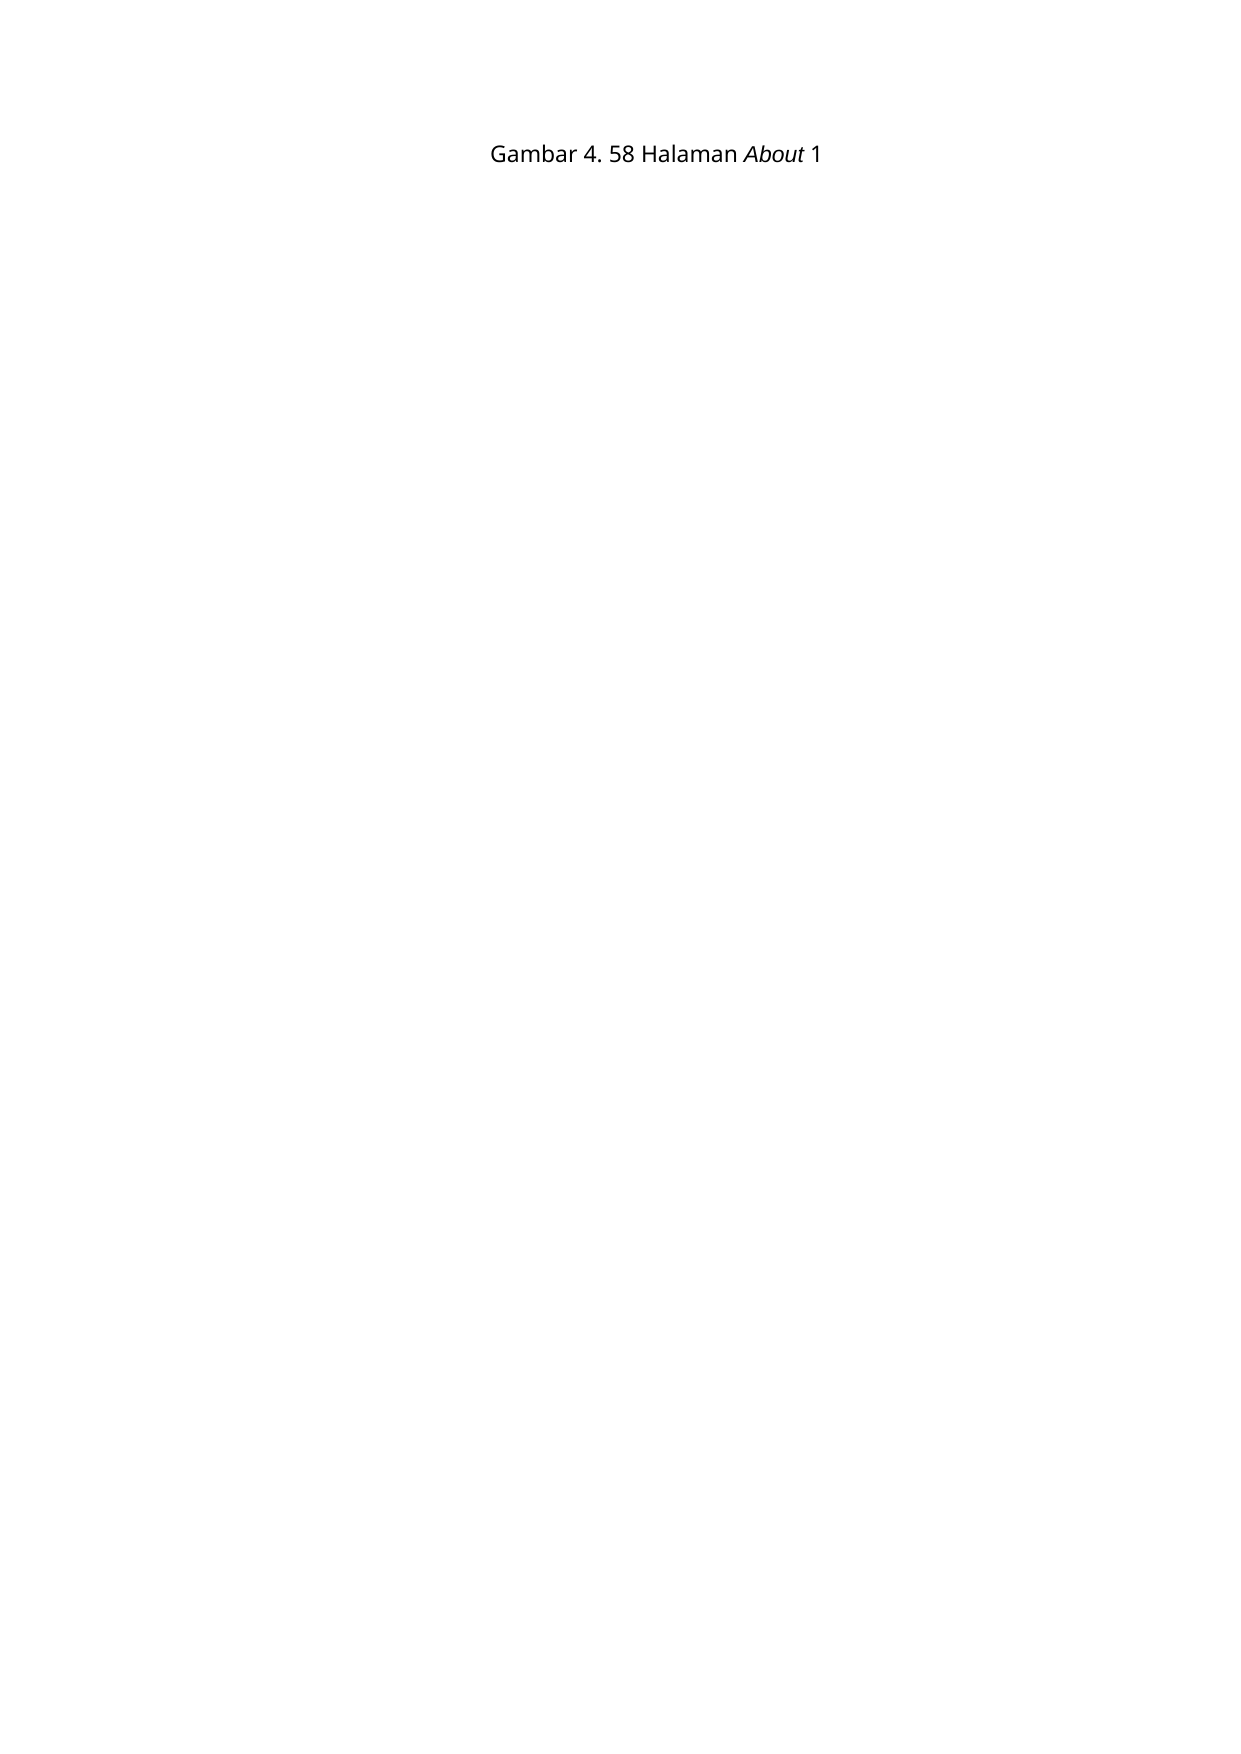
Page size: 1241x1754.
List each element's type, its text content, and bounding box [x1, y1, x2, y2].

text Gambar 4. 58 Halaman About 1 [242, 138, 1072, 169]
